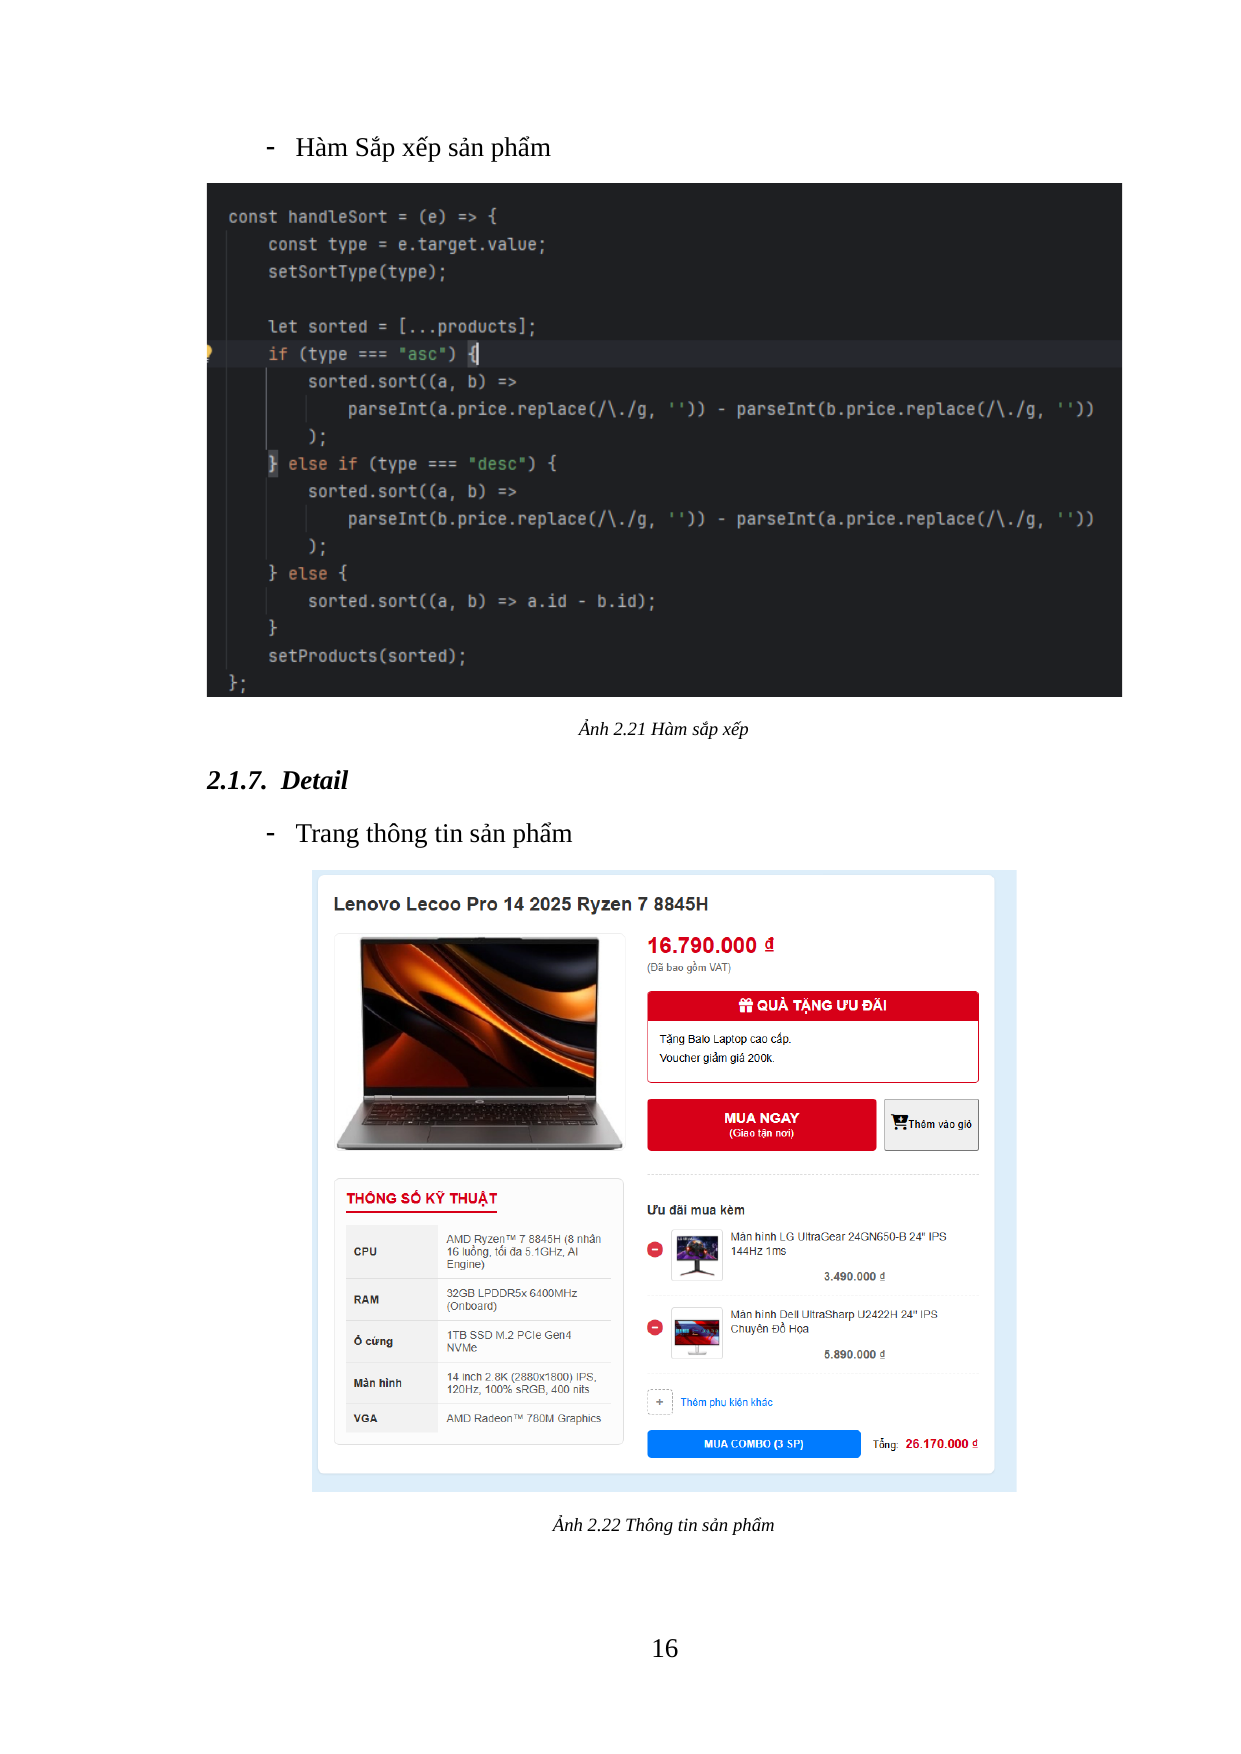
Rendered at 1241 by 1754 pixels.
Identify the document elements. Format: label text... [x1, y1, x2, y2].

picture [206, 183, 1123, 697]
picture [312, 870, 1017, 1492]
text Hàm Sắp xếp sản phẩm [266, 131, 1122, 162]
text Trang thông tin sản phẩm [266, 817, 1122, 849]
subtitle Detail [207, 764, 1122, 796]
